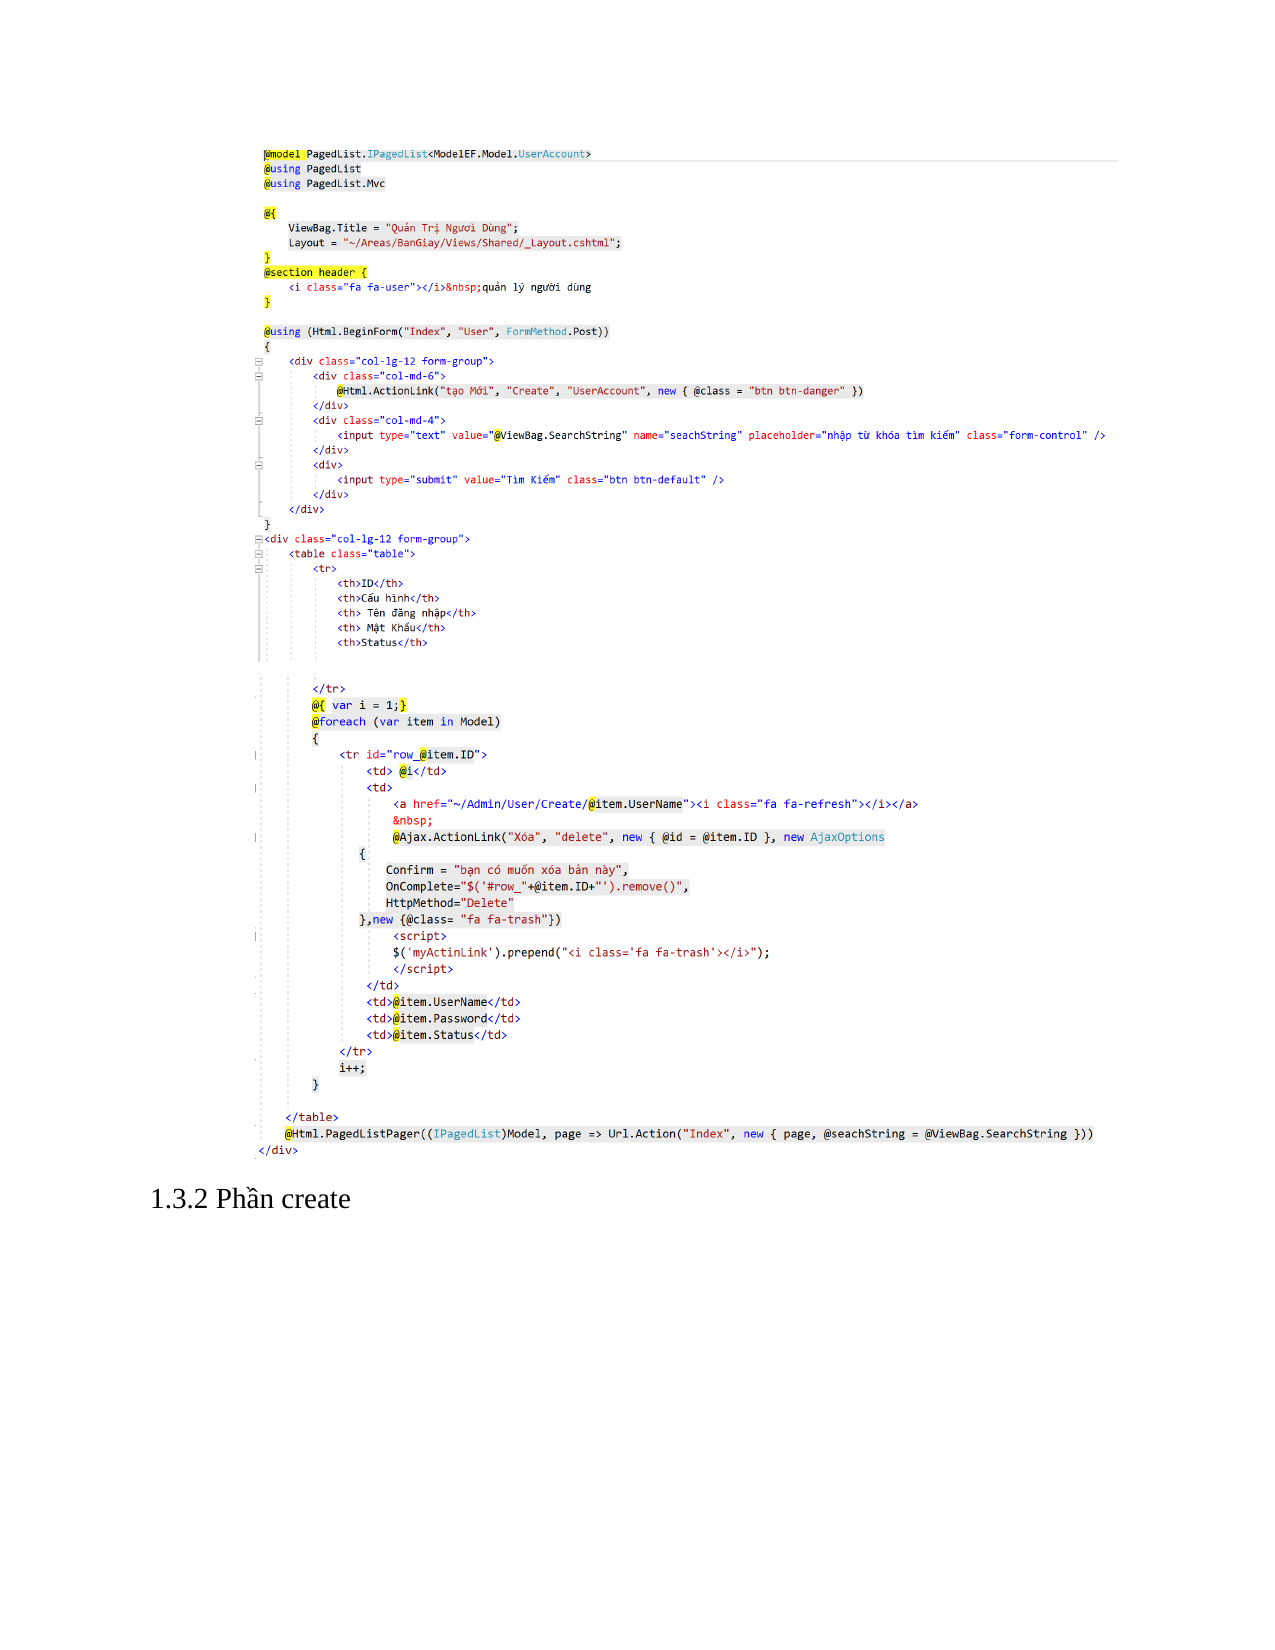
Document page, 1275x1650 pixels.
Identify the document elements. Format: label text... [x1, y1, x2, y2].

text Phần create [150, 1181, 1125, 1215]
picture [255, 673, 1119, 1169]
picture [255, 150, 1119, 662]
